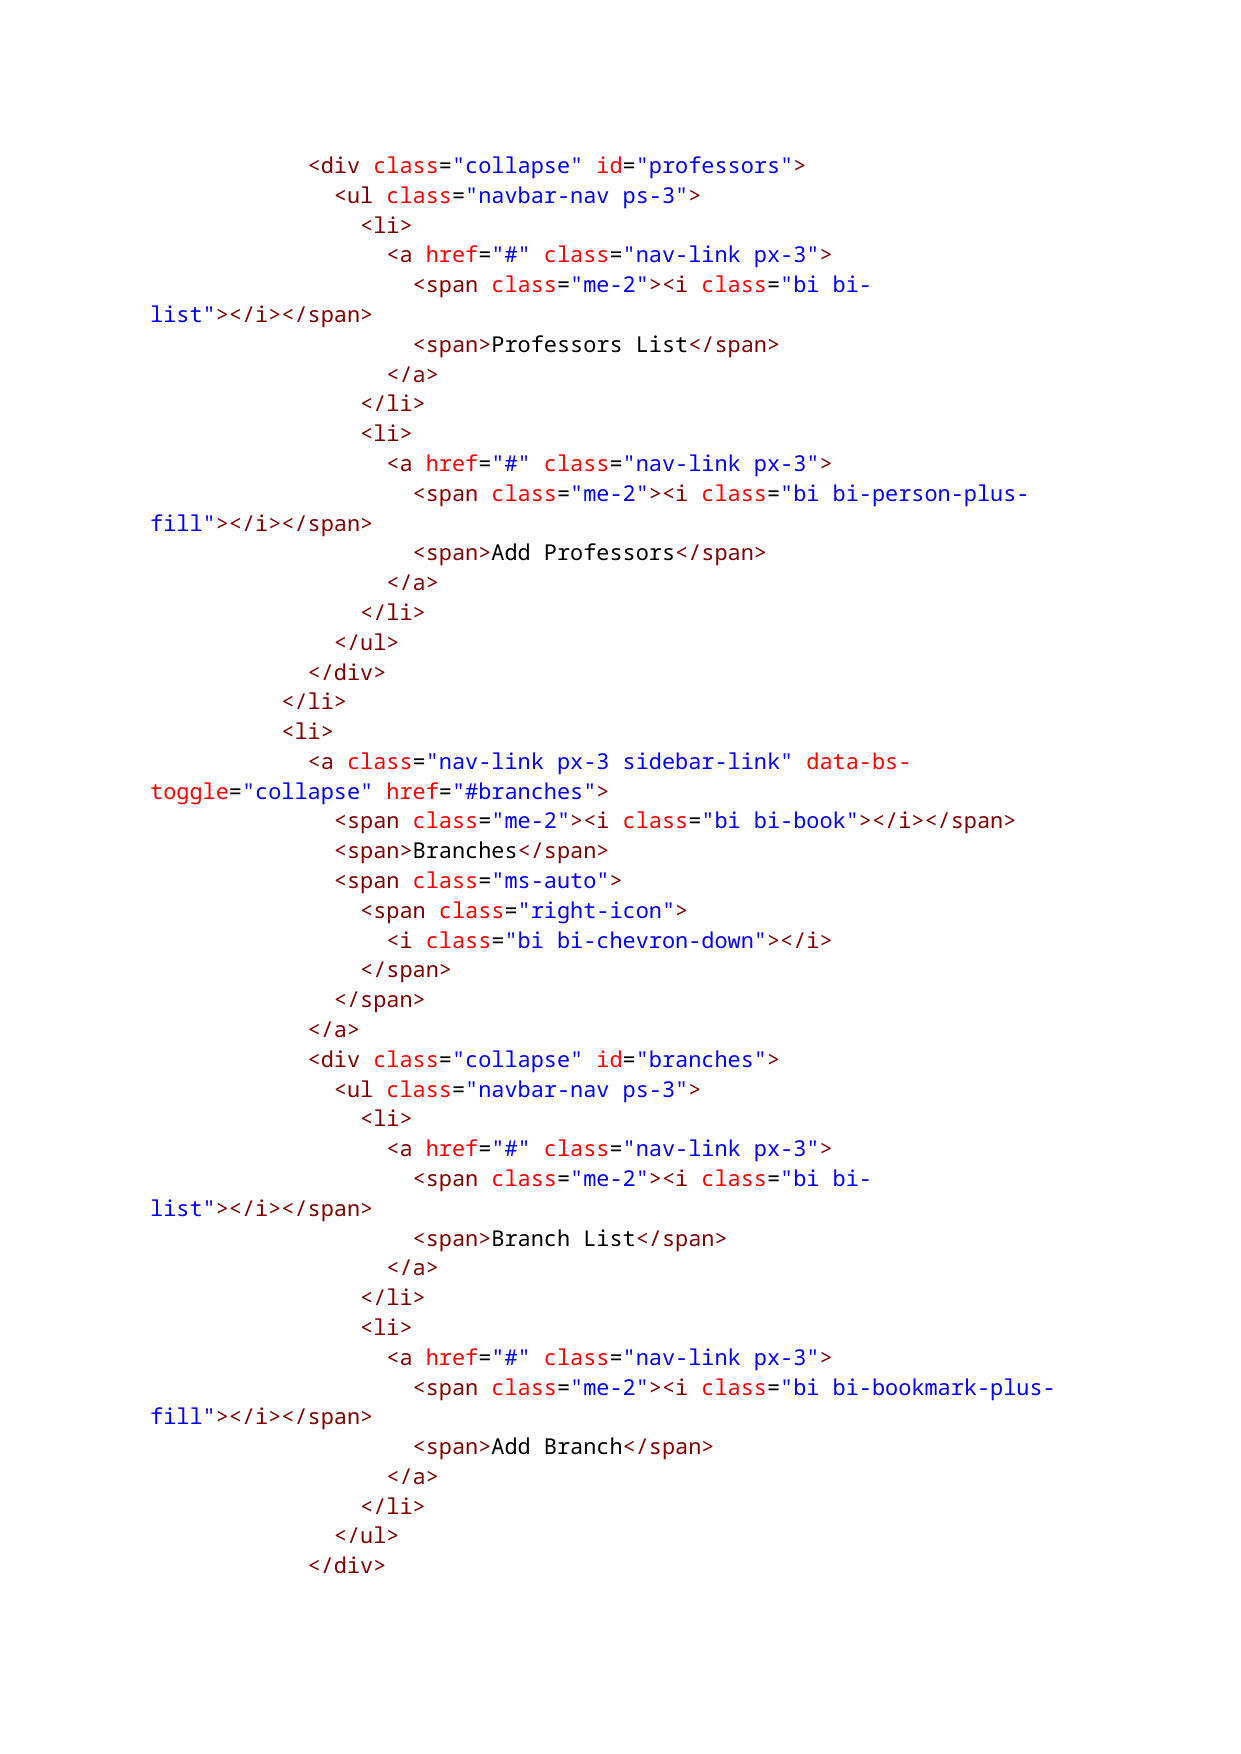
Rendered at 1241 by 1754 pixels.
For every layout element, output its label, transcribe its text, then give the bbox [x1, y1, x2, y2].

text <ul class="navbar-nav ps-3"> [150, 1073, 1090, 1103]
text <li> [150, 209, 1090, 239]
text </li> [150, 388, 1090, 418]
text </li> [150, 686, 1090, 716]
text <span>Add Professors</span> [150, 537, 1090, 567]
text <li> [150, 1312, 1090, 1342]
text </a> [150, 1461, 1090, 1491]
text </li> [150, 1491, 1090, 1520]
text <span class="me-2"><i class="bi bi-bookmark-plus-fill"></i></span> [150, 1371, 1090, 1431]
text <span>Branch List</span> [150, 1222, 1090, 1252]
text <a href="#" class="nav-link px-3"> [150, 448, 1090, 478]
text <a href="#" class="nav-link px-3"> [150, 1342, 1090, 1371]
text </div> [150, 1550, 1090, 1580]
text <span class="me-2"><i class="bi bi-book"></i></span> [150, 805, 1090, 835]
text <span class="me-2"><i class="bi bi-list"></i></span> [150, 269, 1090, 329]
text <i class="bi bi-chevron-down"></i> [150, 924, 1090, 954]
text </span> [150, 984, 1090, 1014]
text </li> [150, 597, 1090, 627]
text <li> [150, 418, 1090, 448]
text <div class="collapse" id="branches"> [150, 1044, 1090, 1073]
text <ul class="navbar-nav ps-3"> [150, 180, 1090, 209]
text </div> [150, 656, 1090, 686]
text <span class="me-2"><i class="bi bi-person-plus-fill"></i></span> [150, 478, 1090, 537]
text <li> [150, 716, 1090, 746]
text <span class="me-2"><i class="bi bi-list"></i></span> [150, 1163, 1090, 1222]
text </ul> [150, 627, 1090, 656]
text </a> [150, 567, 1090, 597]
text </a> [150, 358, 1090, 388]
text <div class="collapse" id="professors"> [150, 150, 1090, 180]
text </ul> [150, 1520, 1090, 1550]
text <a href="#" class="nav-link px-3"> [150, 1133, 1090, 1163]
text </span> [150, 954, 1090, 984]
text <span>Professors List</span> [150, 329, 1090, 358]
text <span class="right-icon"> [150, 895, 1090, 924]
text </a> [150, 1014, 1090, 1044]
text </a> [150, 1252, 1090, 1282]
text </li> [150, 1282, 1090, 1312]
text <span class="ms-auto"> [150, 865, 1090, 895]
text <a class="nav-link px-3 sidebar-link" data-bs-toggle="collapse" href="#branches"> [150, 746, 1090, 805]
text <li> [150, 1103, 1090, 1133]
text <a href="#" class="nav-link px-3"> [150, 239, 1090, 269]
text <span>Branches</span> [150, 835, 1090, 865]
text <span>Add Branch</span> [150, 1431, 1090, 1461]
